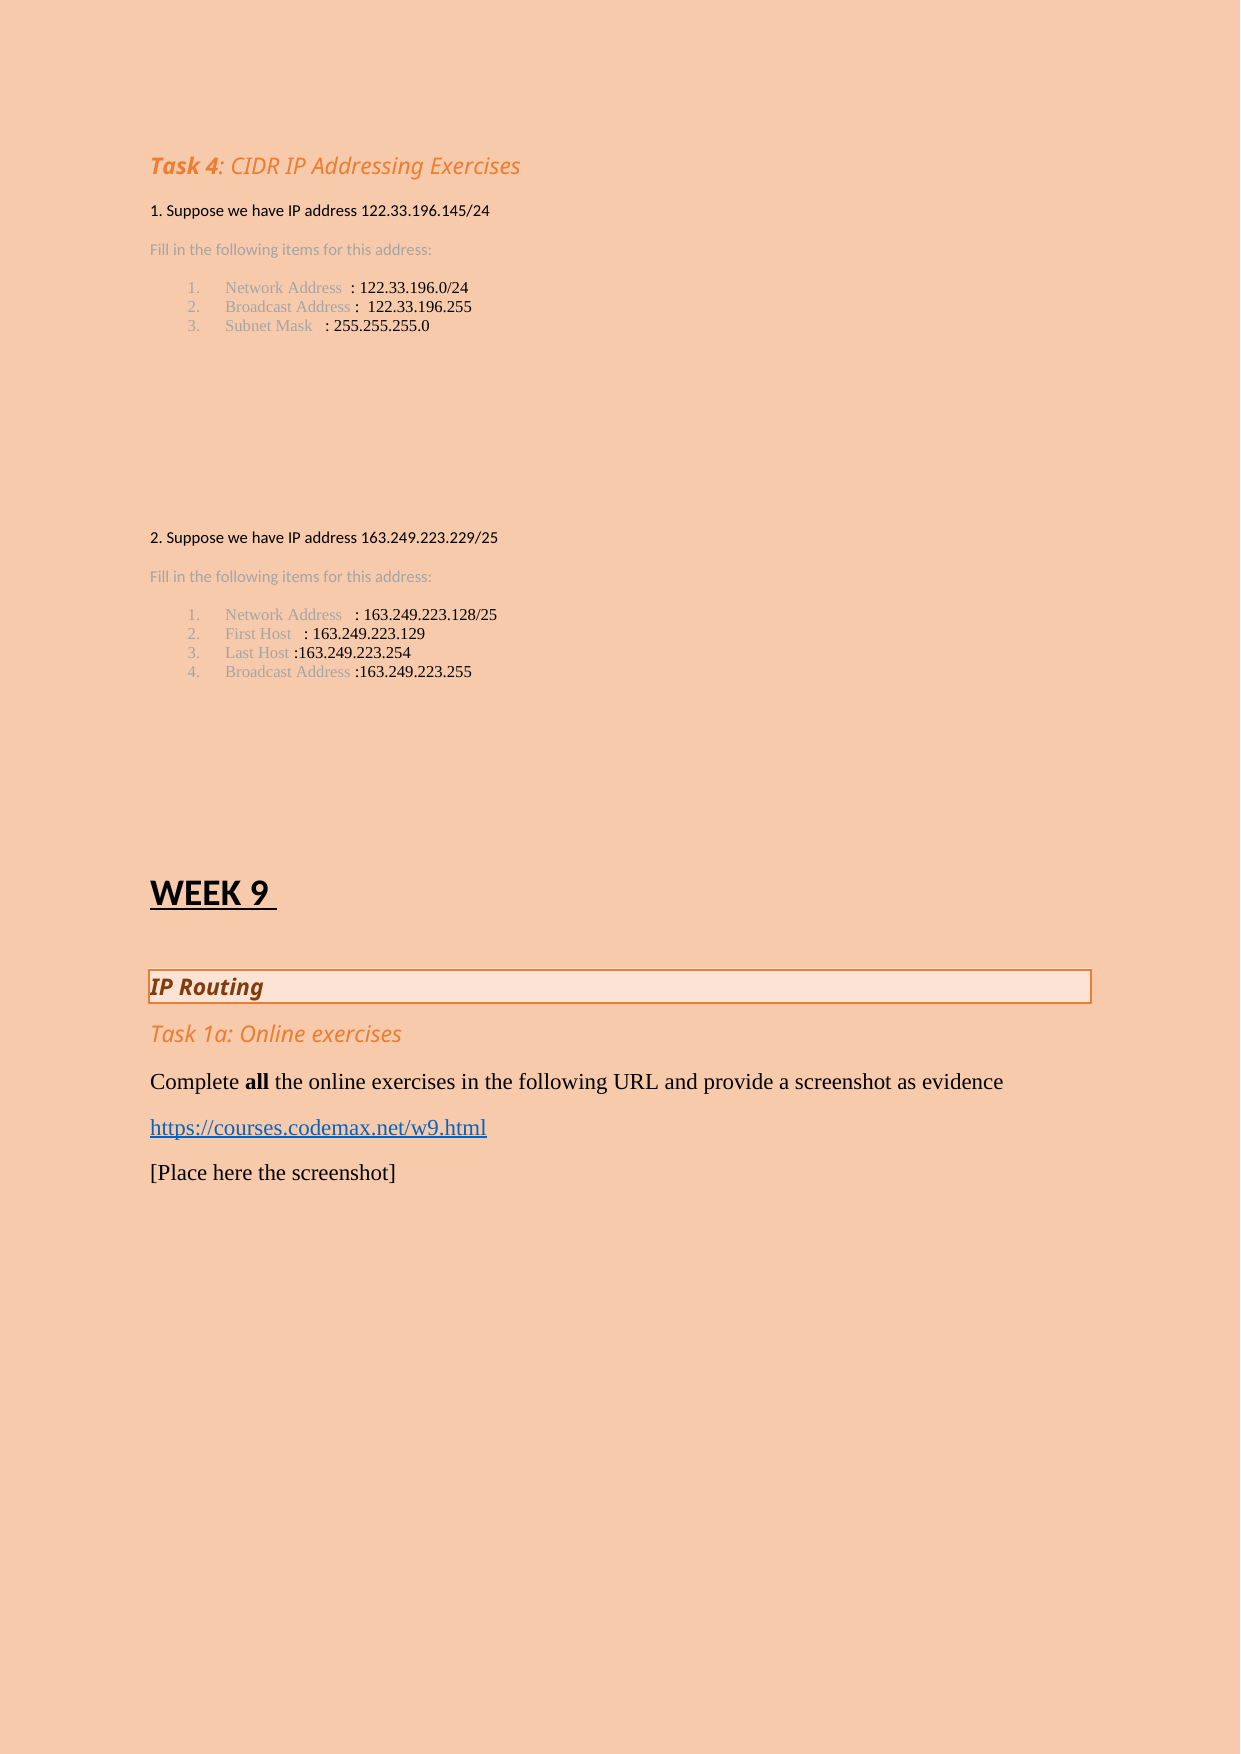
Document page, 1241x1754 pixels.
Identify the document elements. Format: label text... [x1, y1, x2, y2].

list Network Address : 122.33.196.0/24 [187, 277, 1090, 297]
list Broadcast Address : 122.33.196.255 [187, 297, 1090, 316]
subtitle IP Routing [150, 971, 1090, 1002]
text WEEK 9 [150, 869, 1090, 915]
text Fill in the following items for this address: [150, 566, 1090, 587]
text Complete all the online exercises in the following URL and provide a screenshot as evidence [150, 1068, 1090, 1095]
text 1. Suppose we have IP address 122.33.196.145/24 [150, 200, 1090, 221]
text https://courses.codemax.net/w9.html [150, 1113, 1090, 1140]
list Broadcast Address :163.249.223.255 [187, 662, 1090, 681]
text [Place here the screenshot] [150, 1159, 1090, 1185]
list Last Host :163.249.223.254 [187, 643, 1090, 662]
text Task 1a: Online exercises [150, 1018, 1090, 1049]
list Network Address : 163.249.223.128/25 [187, 605, 1090, 624]
list Subnet Mask : 255.255.255.0 [187, 316, 1090, 335]
text Fill in the following items for this address: [150, 239, 1090, 259]
text 2. Suppose we have IP address 163.249.223.229/25 [150, 528, 1090, 548]
list First Host : 163.249.223.129 [187, 624, 1090, 643]
text Task 4: CIDR IP Addressing Exercises [150, 150, 1090, 181]
